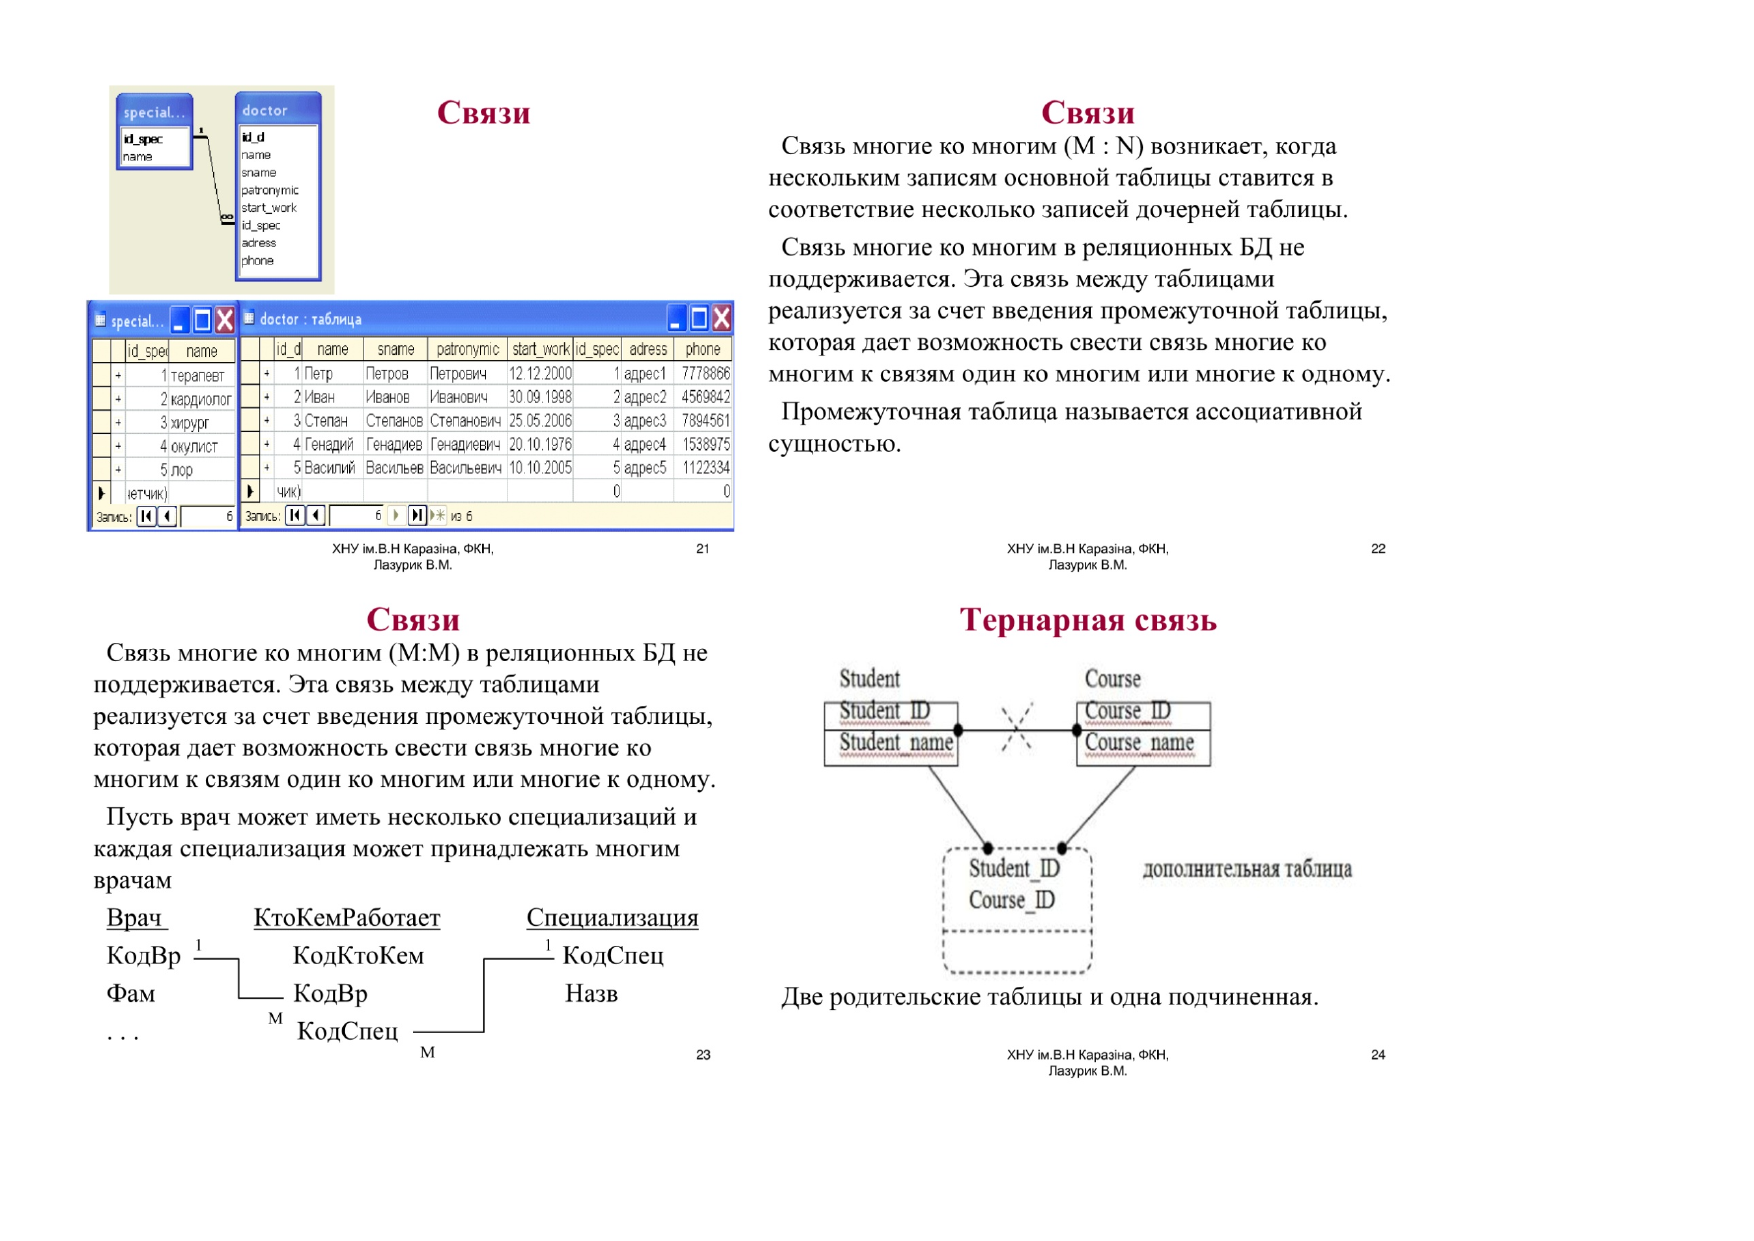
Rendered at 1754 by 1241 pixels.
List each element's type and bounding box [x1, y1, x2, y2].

picture [75, 75, 1425, 1088]
